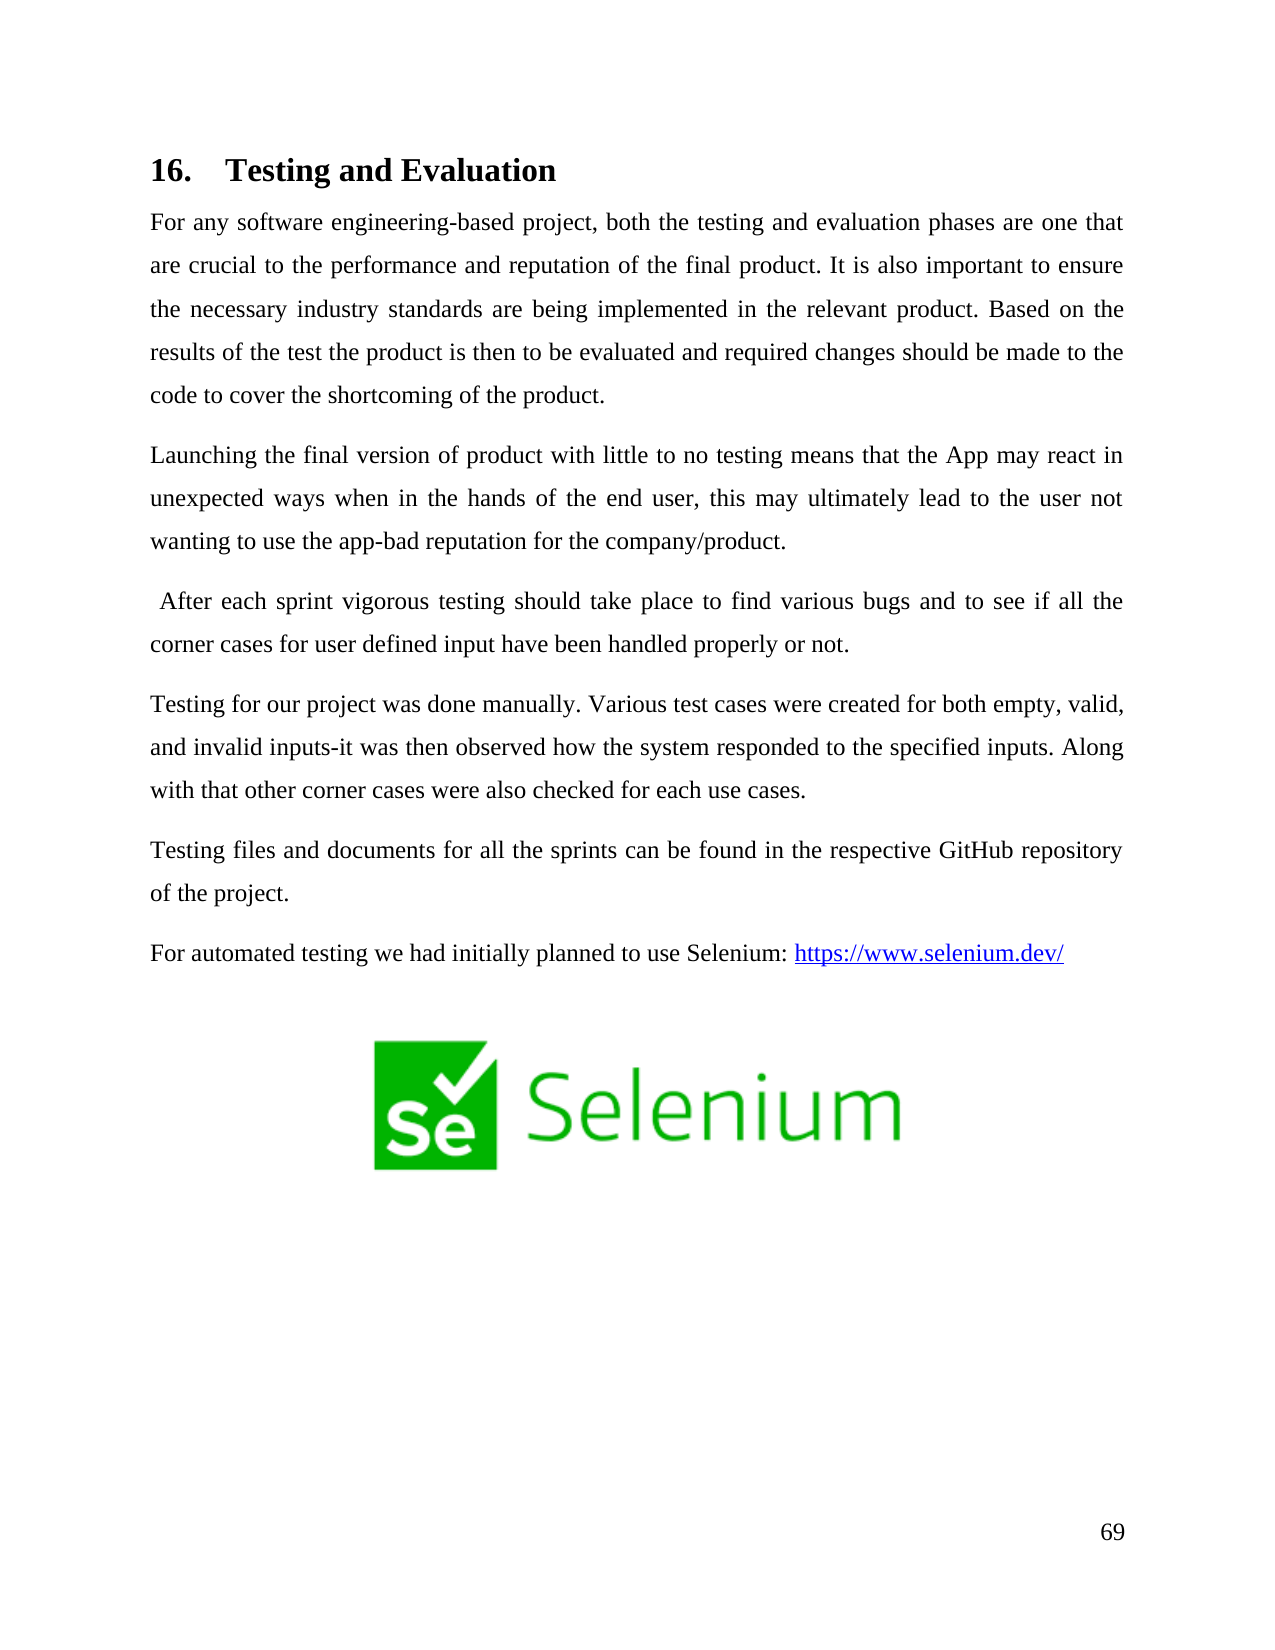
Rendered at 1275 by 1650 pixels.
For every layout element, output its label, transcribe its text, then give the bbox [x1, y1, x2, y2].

picture [353, 997, 922, 1214]
text For automated testing we had initially planned to use Selenium: https://www.selenium.dev/ [150, 938, 1125, 966]
subtitle Testing and Evaluation [150, 150, 1125, 188]
text After each sprint vigorous testing should take place to find various bugs and to see if all the corner cases for user defined input have been handled properly or not. [150, 586, 1125, 658]
text For any software engineering-based project, both the testing and evaluation phases are one that are crucial to the performance and reputation of the final product. It is also important to ensure the necessary industry standards are being implemented in the relevant product. Based on the results of the test the product is then to be evaluated and required changes should be made to the code to cover the shortcoming of the product. [150, 207, 1125, 409]
text Testing files and documents for all the sprints can be found in the respective GitHub repository of the project. [150, 835, 1125, 907]
text Launching the final version of product with little to no testing means that the App may react in unexpected ways when in the hands of the end user, this may ultimately lead to the user not wanting to use the app-bad reputation for the company/product. [150, 440, 1125, 555]
text Testing for our project was done manually. Various test cases were created for both empty, valid, and invalid inputs-it was then observed how the system responded to the specified inputs. Along with that other corner cases were also checked for each use cases. [150, 689, 1125, 804]
